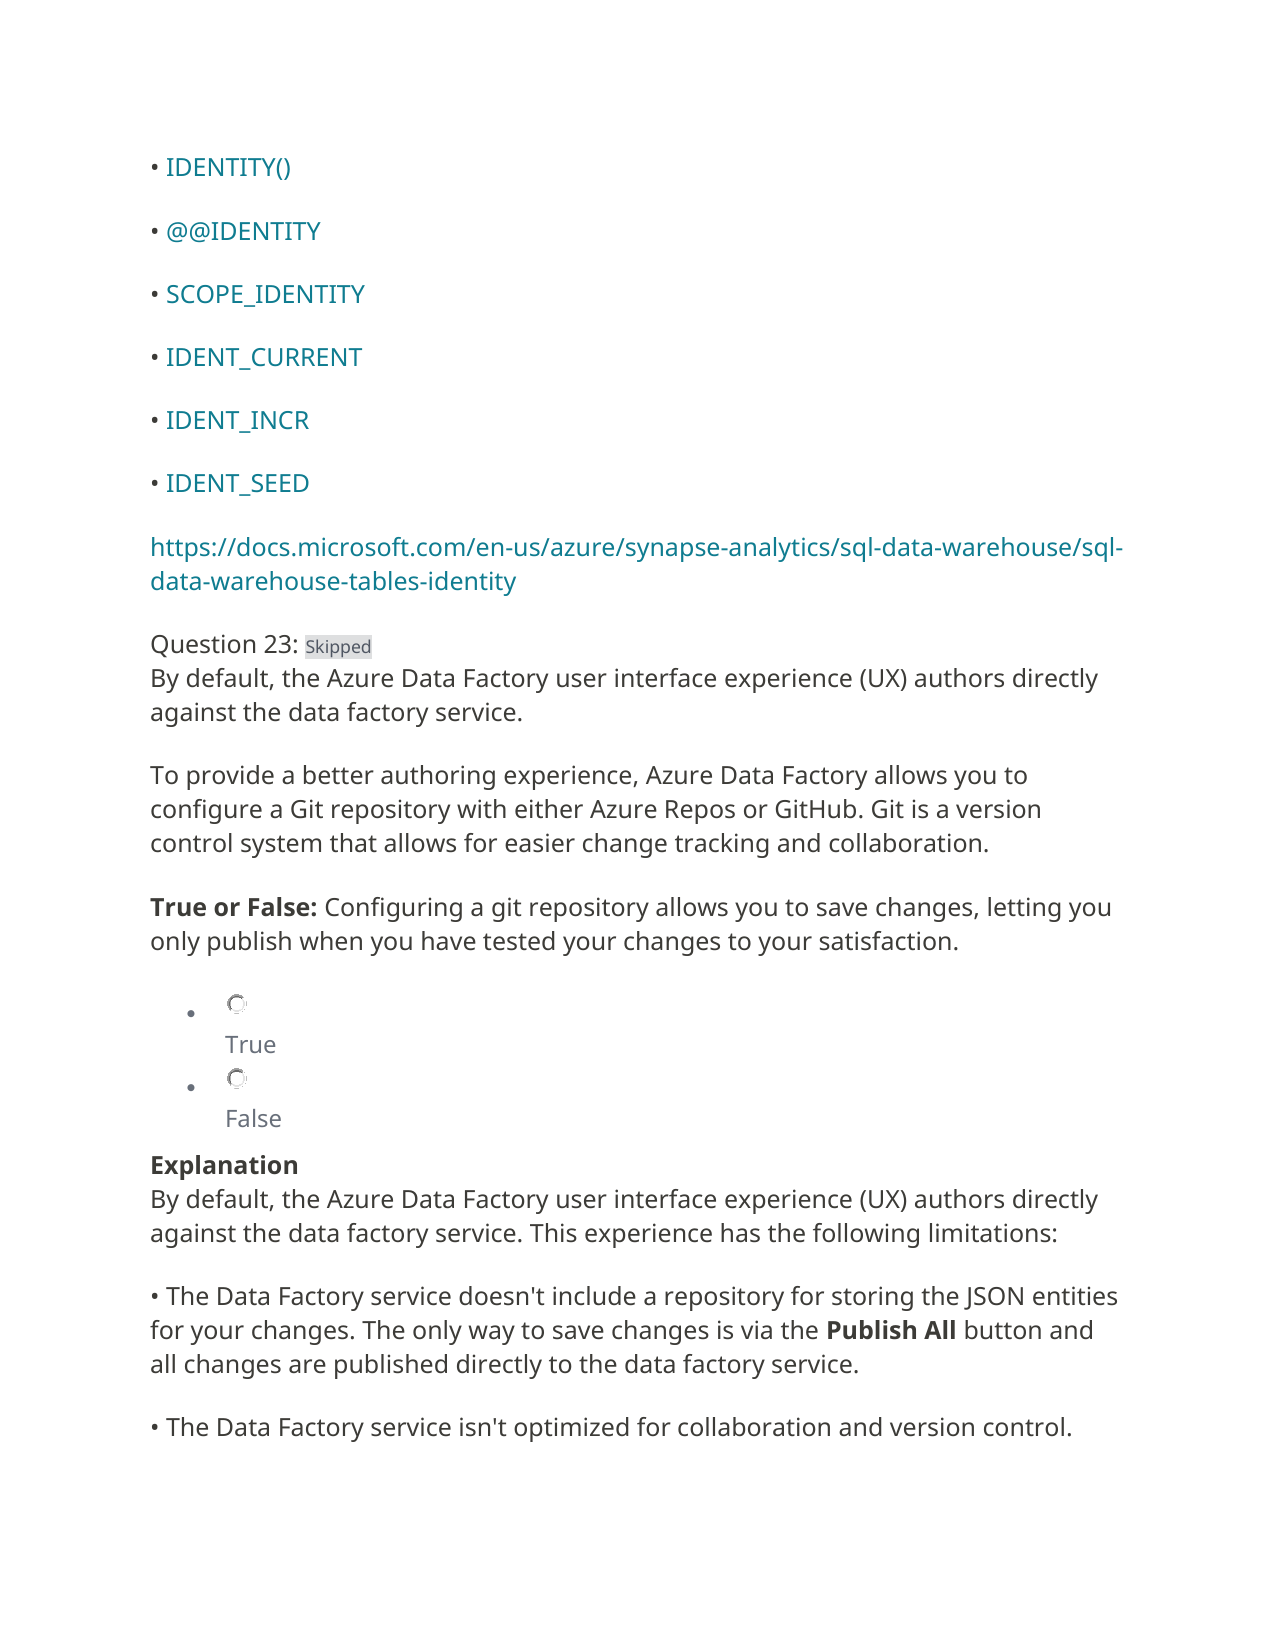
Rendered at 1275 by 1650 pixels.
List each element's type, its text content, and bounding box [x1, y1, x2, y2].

text To provide a better authoring experience, Azure Data Factory allows you to configure a Git repository with either Azure Repos or GitHub. Git is a version control system that allows for easier change tracking and collaboration. [150, 758, 1125, 860]
list ​ [187, 987, 1125, 1028]
text True or False: Configuring a git repository allows you to save changes, letting you only publish when you have tested your changes to your satisfaction. [150, 889, 1125, 957]
text • IDENT_SEED [150, 466, 1125, 500]
text Explanation [150, 1147, 1125, 1181]
text • The Data Factory service isn't optimized for collaboration and version control. [150, 1410, 1125, 1444]
text True [225, 1028, 1125, 1061]
text By default, the Azure Data Factory user interface experience (UX) authors directly against the data factory service. [150, 661, 1125, 729]
text Question 23: Skipped [150, 627, 1125, 661]
text • IDENT_CURRENT [150, 340, 1125, 374]
text False [225, 1102, 1125, 1135]
text • IDENTITY() [150, 150, 1125, 184]
text • The Data Factory service doesn't include a repository for storing the JSON entities for your changes. The only way to save changes is via the Publish All button and all changes are published directly to the data factory service. [150, 1279, 1125, 1381]
text • IDENT_INCR [150, 403, 1125, 437]
list ​ [187, 1061, 1125, 1102]
text • @@IDENTITY [150, 213, 1125, 247]
text By default, the Azure Data Factory user interface experience (UX) authors directly against the data factory service. This experience has the following limitations: [150, 1181, 1125, 1249]
text https://docs.microsoft.com/en-us/azure/synapse-analytics/sql-data-warehouse/sql-data-warehouse-tables-identity [150, 529, 1125, 597]
text • SCOPE_IDENTITY [150, 276, 1125, 311]
